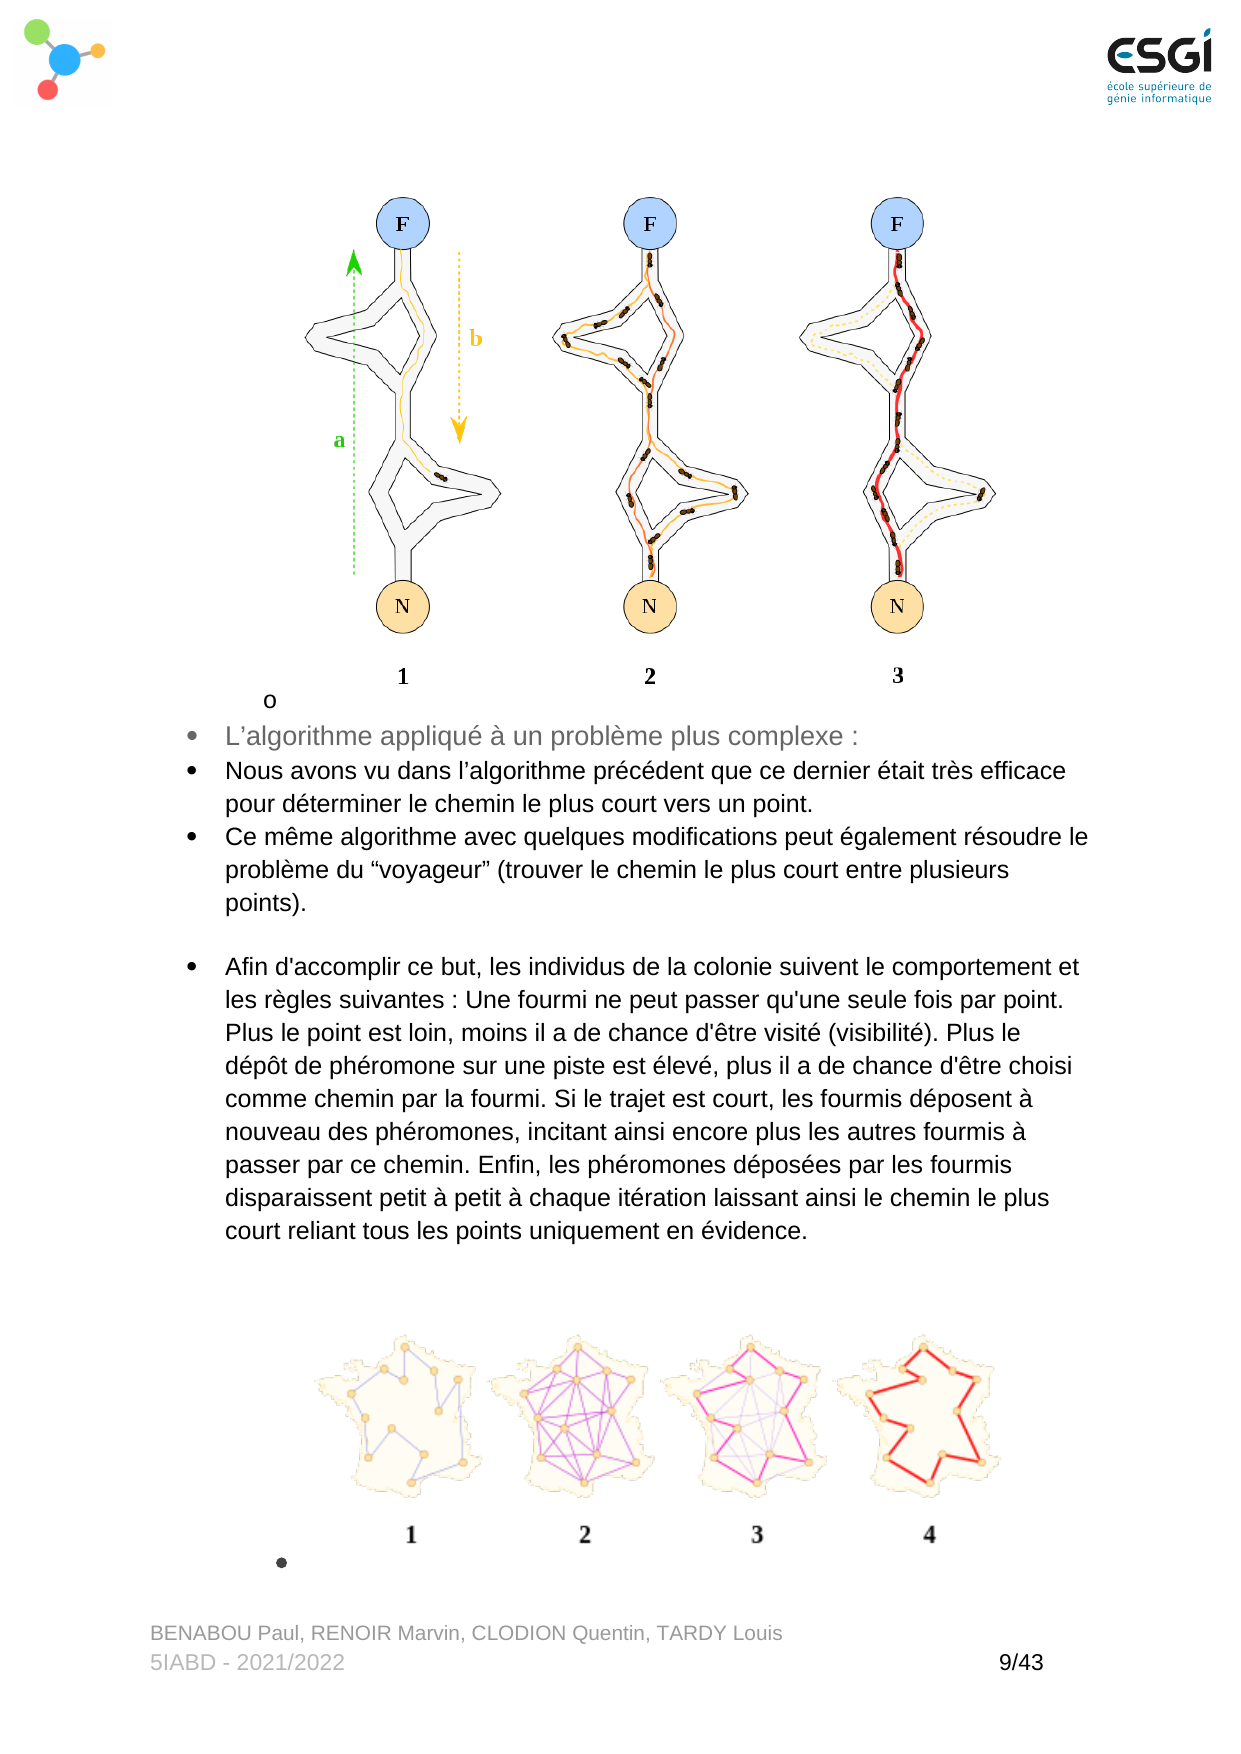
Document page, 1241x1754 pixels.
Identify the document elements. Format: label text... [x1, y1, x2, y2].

picture [313, 1315, 1002, 1573]
picture [1090, 18, 1228, 114]
picture [14, 18, 114, 106]
list Nous avons vu dans l’algorithme précédent que ce dernier était très efficace pour déterminer le chemin le plus court vers un point. [187, 756, 1090, 818]
list L’algorithme appliqué à un problème plus complexe : [187, 720, 1090, 751]
list Ce même algorithme avec quelques modifications peut également résoudre le problème du “voyageur” (trouver le chemin le plus court entre plusieurs points). [187, 822, 1090, 917]
list Afin d'accomplir ce but, les individus de la colonie suivent le comportement et les règles suivantes : Une fourmi ne peut passer qu'une seule fois par point. Plus le point est loin, moins il a de chance d'être visité (visibilité). Plus le dépôt de phéromone sur une piste est élevé, plus il a de chance d'être choisi comme chemin par la fourmi. Si le trajet est court, les fourmis déposent à nouveau des phéromones, incitant ainsi encore plus les autres fourmis à passer par ce chemin. Enfin, les phéromones déposées par les fourmis disparaissent petit à petit à chaque itération laissant ainsi le chemin le plus court reliant tous les points uniquement en évidence. [187, 952, 1090, 1244]
picture [300, 185, 998, 709]
